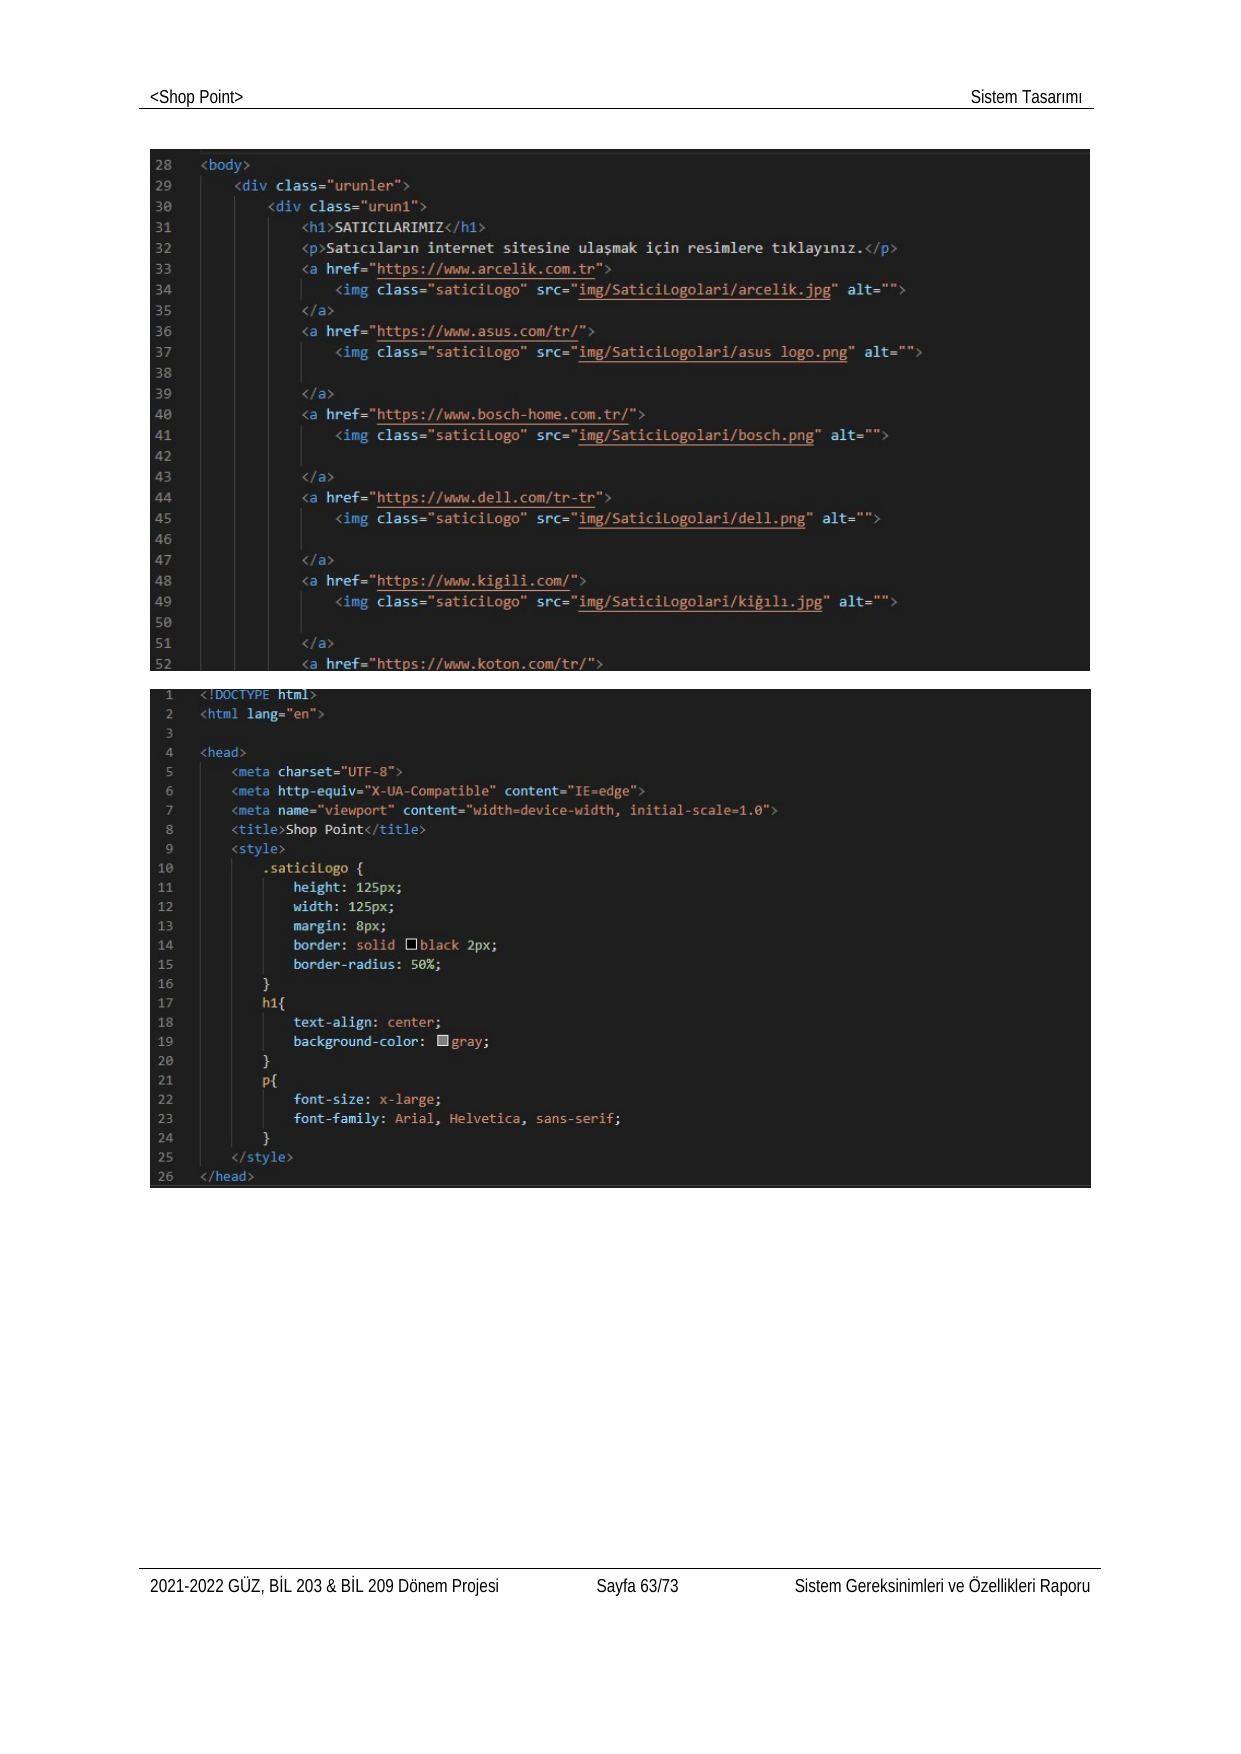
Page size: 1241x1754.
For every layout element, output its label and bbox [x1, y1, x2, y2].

picture [150, 149, 1090, 671]
picture [150, 689, 1091, 1188]
